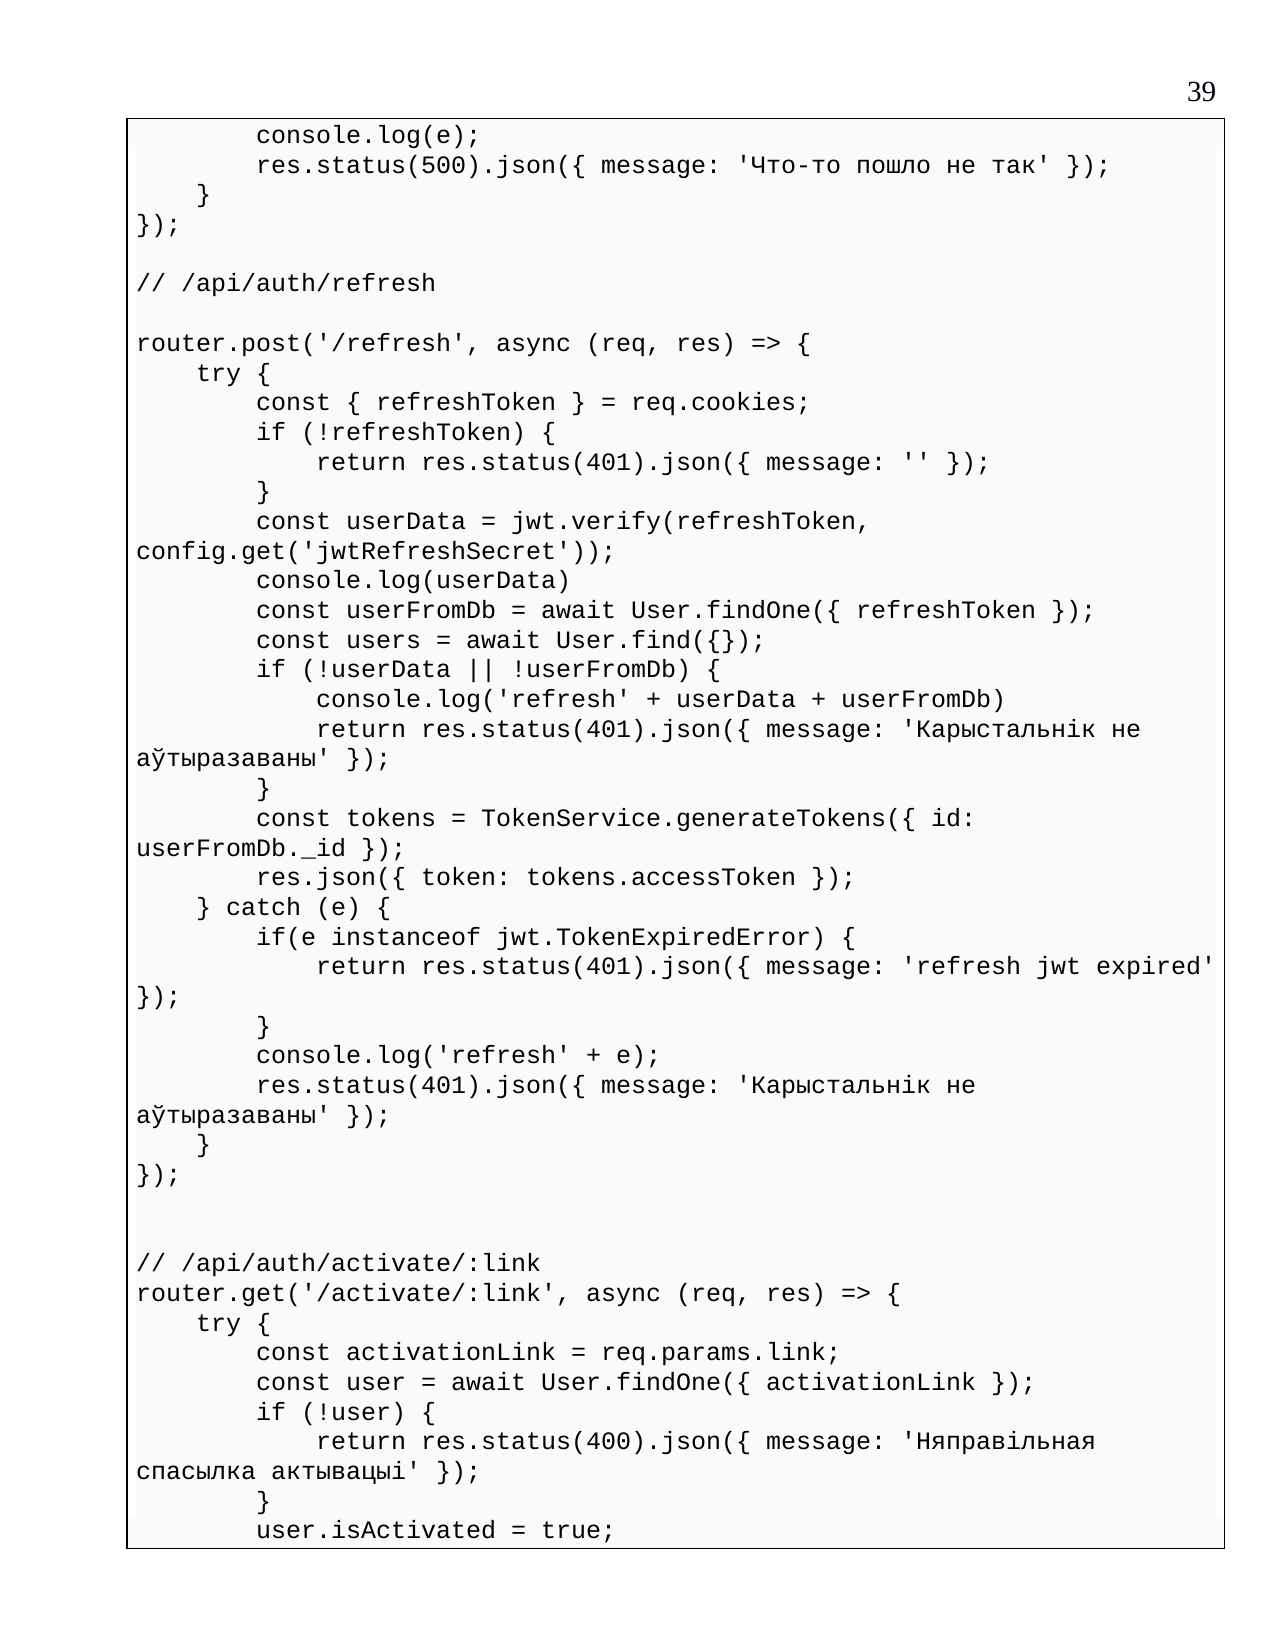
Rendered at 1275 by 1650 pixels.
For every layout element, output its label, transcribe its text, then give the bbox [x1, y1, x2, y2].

text const user = await User.findOne({ activationLink }); [136, 1368, 1216, 1398]
text if (!userData || !userFromDb) { [136, 656, 1216, 685]
text // /api/auth/activate/:link [136, 1249, 1216, 1279]
text return res.status(400).json({ message: 'Няправiльная спасылка актывацыi' }); [136, 1427, 1216, 1487]
text console.log('refresh' + e); [136, 1042, 1216, 1071]
text const { refreshToken } = req.cookies; [136, 388, 1216, 418]
text return res.status(401).json({ message: 'Карыстальнiк не аўтыразаваны' }); [136, 715, 1216, 774]
text } [136, 1131, 1216, 1160]
text const tokens = TokenService.generateTokens({ id: userFromDb._id }); [136, 804, 1216, 863]
text console.log(e); [128, 119, 1224, 151]
text console.log(userData) [136, 567, 1216, 596]
text }); [136, 210, 1216, 240]
text const userData = jwt.verify(refreshToken, config.get('jwtRefreshSecret')); [136, 507, 1216, 567]
text const users = await User.find({}); [136, 626, 1216, 656]
text } [136, 181, 1216, 210]
text } [136, 1012, 1216, 1042]
text } [136, 477, 1216, 507]
text try { [136, 1309, 1216, 1338]
text console.log('refresh' + userData + userFromDb) [136, 685, 1216, 715]
text res.status(401).json({ message: 'Карыстальнiк не аўтыразаваны' }); [136, 1071, 1216, 1131]
text return res.status(401).json({ message: '' }); [136, 448, 1216, 477]
text if (!user) { [136, 1398, 1216, 1427]
text if(e instanceof jwt.TokenExpiredError) { [136, 923, 1216, 952]
text router.post('/refresh', async (req, res) => { [136, 329, 1216, 359]
text } catch (e) { [136, 893, 1216, 923]
text user.isActivated = true; [128, 1513, 1224, 1548]
text return res.status(401).json({ message: 'refresh jwt expired' }); [136, 952, 1216, 1012]
text } [136, 774, 1216, 804]
text if (!refreshToken) { [136, 418, 1216, 448]
text const activationLink = req.params.link; [136, 1338, 1216, 1368]
text // /api/auth/refresh [136, 270, 1216, 299]
text const userFromDb = await User.findOne({ refreshToken }); [136, 596, 1216, 626]
text }); [136, 1160, 1216, 1190]
text res.status(500).json({ message: 'Что-то пошло не так' }); [136, 151, 1216, 181]
text res.json({ token: tokens.accessToken }); [136, 863, 1216, 893]
text router.get('/activate/:link', async (req, res) => { [136, 1279, 1216, 1309]
text try { [136, 359, 1216, 388]
text } [136, 1487, 1216, 1513]
